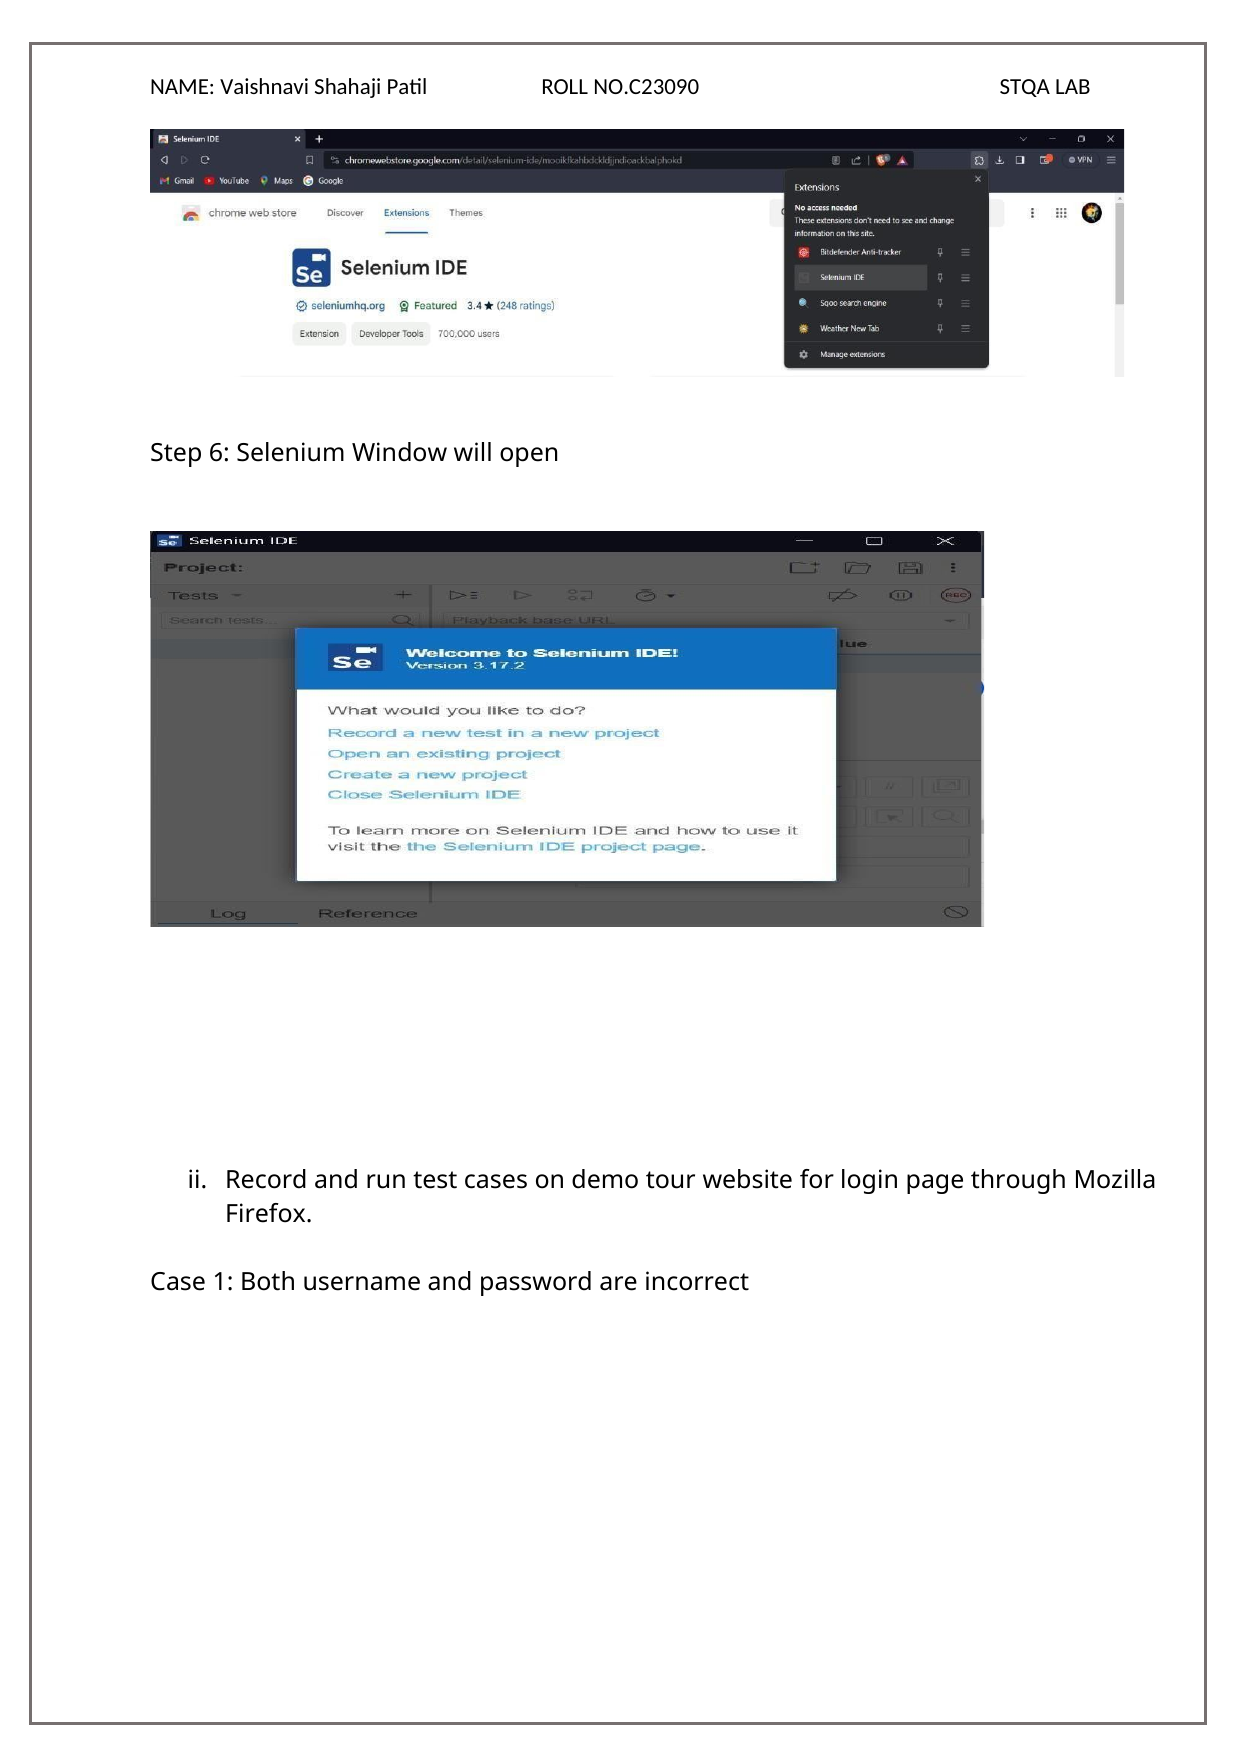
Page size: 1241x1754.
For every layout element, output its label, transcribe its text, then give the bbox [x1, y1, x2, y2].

text Case 1: Both username and password are incorrect [150, 1264, 1196, 1298]
picture [150, 129, 1125, 377]
picture [150, 531, 985, 927]
list Record and run test cases on demo tour website for login page through Mozilla Firefox. [187, 1162, 1196, 1230]
text NAME: Vaishnavi Shahaji Patil ROLL NO.C23090 STQA LAB [150, 72, 1196, 100]
text Step 6: Selenium Window will open [150, 434, 1196, 468]
